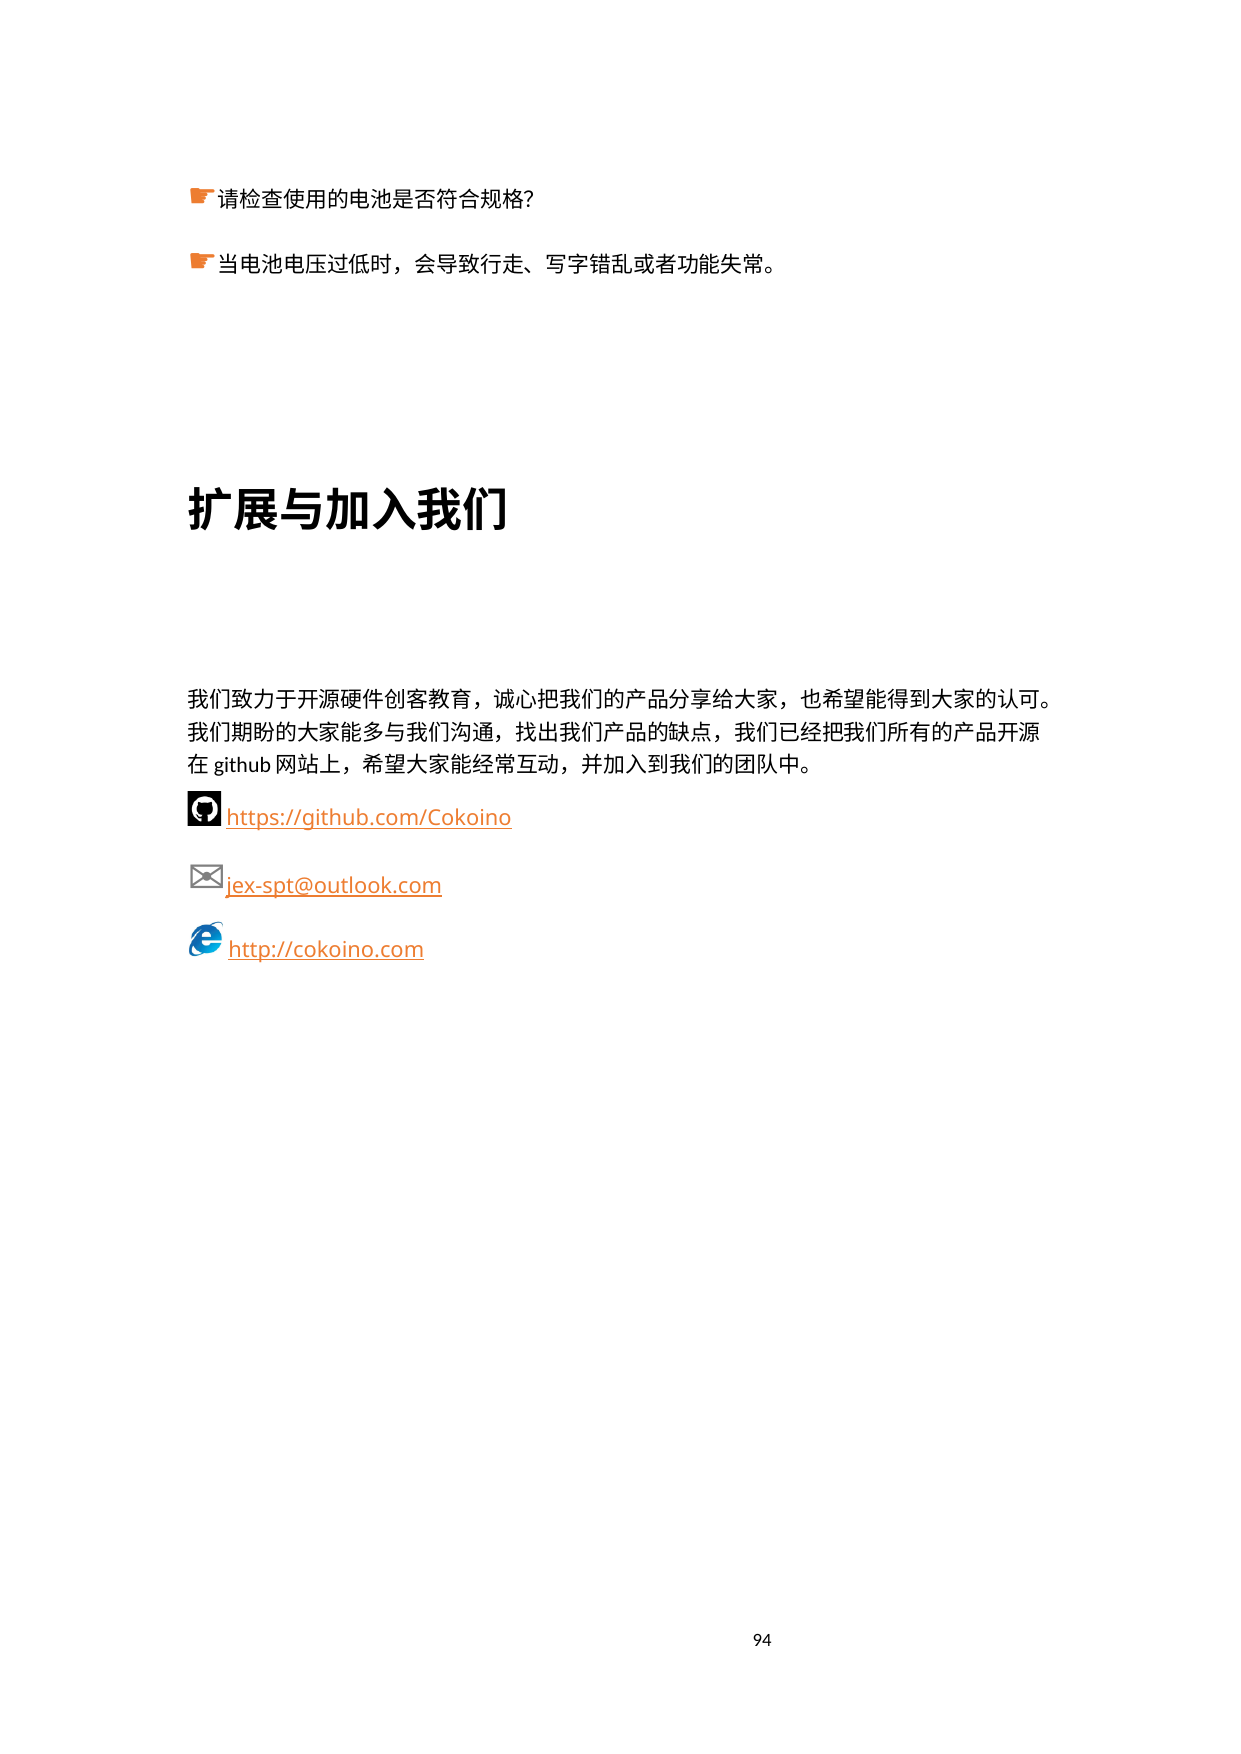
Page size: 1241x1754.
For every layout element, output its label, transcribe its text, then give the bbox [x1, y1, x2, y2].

text ☛请检查使用的电池是否符合规格？ [187, 162, 1053, 227]
picture [187, 920, 224, 957]
text https://github.com/Cokoino [187, 779, 1053, 844]
picture [187, 791, 222, 826]
text http://cokoino.com [187, 909, 1053, 974]
subtitle 扩展与加入我们 [187, 457, 1053, 555]
text 我们致力于开源硬件创客教育，诚心把我们的产品分享给大家，也希望能得到大家的认可。我们期盼的大家能多与我们沟通，找出我们产品的缺点，我们已经把我们所有的产品开源在github网站上，希望大家能经常互动，并加入到我们的团队中。 [187, 682, 1053, 779]
text ☛当电池电压过低时，会导致行走、写字错乱或者功能失常。 [187, 227, 1053, 292]
text ✉jex-spt@outlook.com [187, 844, 1053, 909]
